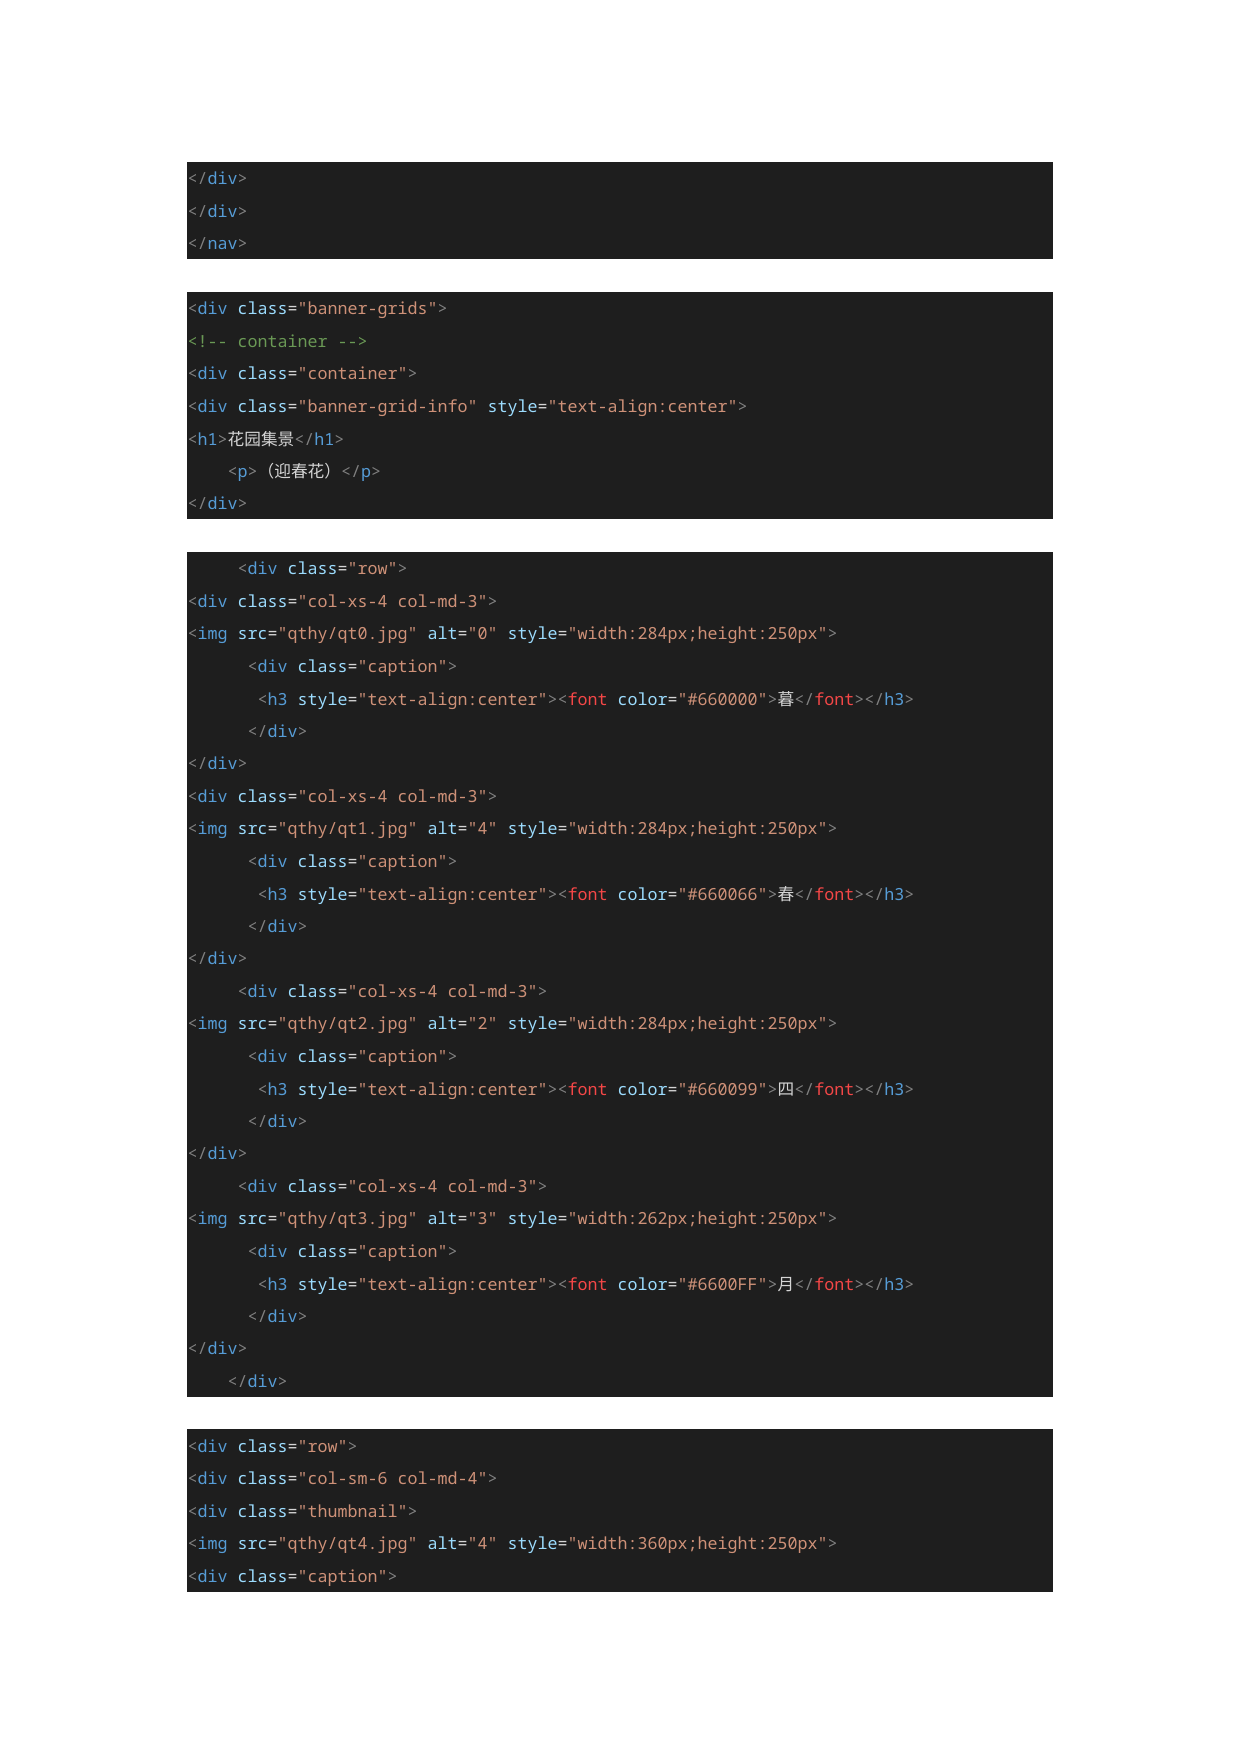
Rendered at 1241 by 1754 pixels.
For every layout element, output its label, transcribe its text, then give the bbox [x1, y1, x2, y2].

text <div class="col-sm-6 col-md-4"> [187, 1462, 1053, 1494]
text <div class="caption"> [187, 1039, 1053, 1072]
text <img src="qthy/qt3.jpg" alt="3" style="width:262px;height:250px"> [187, 1202, 1053, 1234]
text <!-- container --> [187, 324, 1053, 357]
text </div> [187, 1104, 1053, 1137]
text </div> [187, 1299, 1053, 1332]
text <h3 style="text-align:center"><font color="#660000">暮</font></h3> [187, 682, 1053, 714]
text </div> [187, 162, 1053, 194]
text </div> [187, 194, 1053, 227]
text <div class="banner-grids"> [187, 292, 1053, 324]
text <img src="qthy/qt1.jpg" alt="4" style="width:284px;height:250px"> [187, 812, 1053, 844]
text <img src="qthy/qt2.jpg" alt="2" style="width:284px;height:250px"> [187, 1007, 1053, 1039]
text <div class="thumbnail"> [187, 1494, 1053, 1527]
text <h3 style="text-align:center"><font color="#6600FF">月</font></h3> [187, 1267, 1053, 1299]
text <div class="col-xs-4 col-md-3"> [187, 779, 1053, 812]
text </nav> [187, 227, 1053, 259]
text <img src="qthy/qt4.jpg" alt="4" style="width:360px;height:250px"> [187, 1527, 1053, 1559]
text <div class="caption"> [187, 1234, 1053, 1267]
text <div class="container"> [187, 357, 1053, 389]
text <h3 style="text-align:center"><font color="#660099">四</font></h3> [187, 1072, 1053, 1104]
text <div class="col-xs-4 col-md-3"> [187, 584, 1053, 617]
text <div class="caption"> [187, 649, 1053, 682]
text </div> [187, 487, 1053, 519]
text <div class="banner-grid-info" style="text-align:center"> [187, 389, 1053, 422]
text <h3 style="text-align:center"><font color="#660066">春</font></h3> [187, 877, 1053, 909]
text <div class="caption"> [187, 844, 1053, 877]
text <h1>花园集景</h1> [187, 422, 1053, 454]
text </div> [187, 1332, 1053, 1364]
text <div class="row"> [187, 1429, 1053, 1462]
text <div class="caption"> [187, 1559, 1053, 1592]
text </div> [187, 747, 1053, 779]
text <div class="col-xs-4 col-md-3"> [187, 1169, 1053, 1202]
text <div class="row"> [187, 552, 1053, 584]
text <div class="col-xs-4 col-md-3"> [187, 974, 1053, 1007]
text </div> [187, 942, 1053, 974]
text </div> [187, 1364, 1053, 1397]
text </div> [187, 714, 1053, 747]
text <p>（迎春花）</p> [187, 454, 1053, 487]
text <img src="qthy/qt0.jpg" alt="0" style="width:284px;height:250px"> [187, 617, 1053, 649]
text </div> [187, 1137, 1053, 1169]
text </div> [187, 909, 1053, 942]
